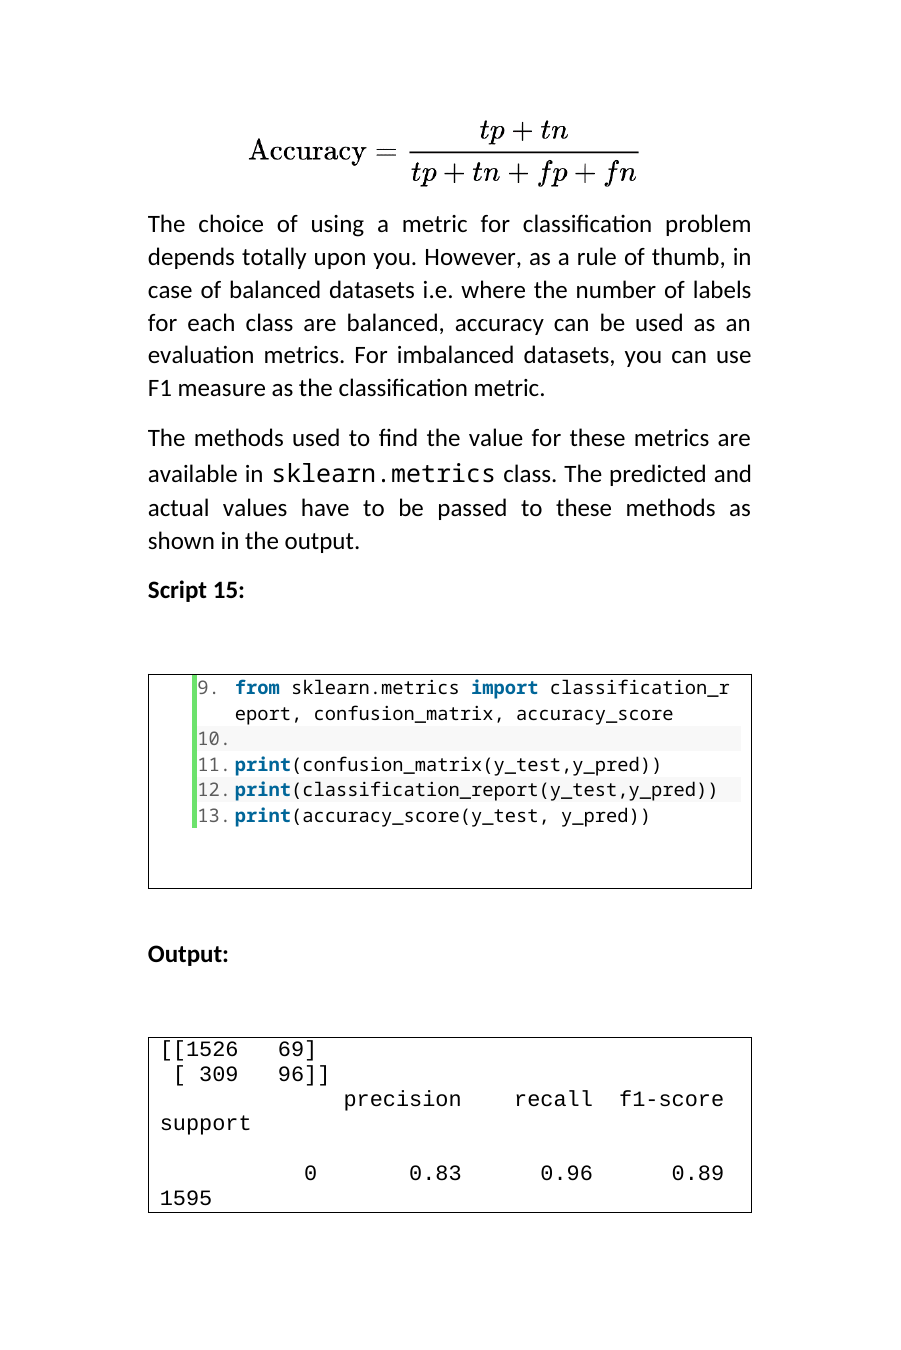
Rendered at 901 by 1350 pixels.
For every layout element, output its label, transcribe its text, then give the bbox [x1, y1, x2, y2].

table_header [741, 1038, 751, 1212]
picture [248, 118, 652, 189]
text Script 15: [148, 574, 752, 605]
text The methods used to find the value for these metrics are available in sklearn.metrics class. The predicted and actual values have to be passed to these methods as shown in the output. [148, 422, 752, 555]
text The choice of using a metric for classification problem depends totally upon you. However, as a rule of thumb, in case of balanced datasets i.e. where the number of labels for each class are balanced, accuracy can be used as an evaluation metrics. For imbalanced datasets, you can use F1 measure as the classification metric. [148, 208, 752, 403]
table_header from sklearn.metrics import classification_report, confusion_matrix, accuracy_score print(confusion_matrix(y_test,y_pred)) print(classification_report(y_test,y_pred)) print(accuracy_score(y_test, y_pred)) [149, 675, 751, 887]
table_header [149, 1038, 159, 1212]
text Output: [148, 938, 752, 968]
